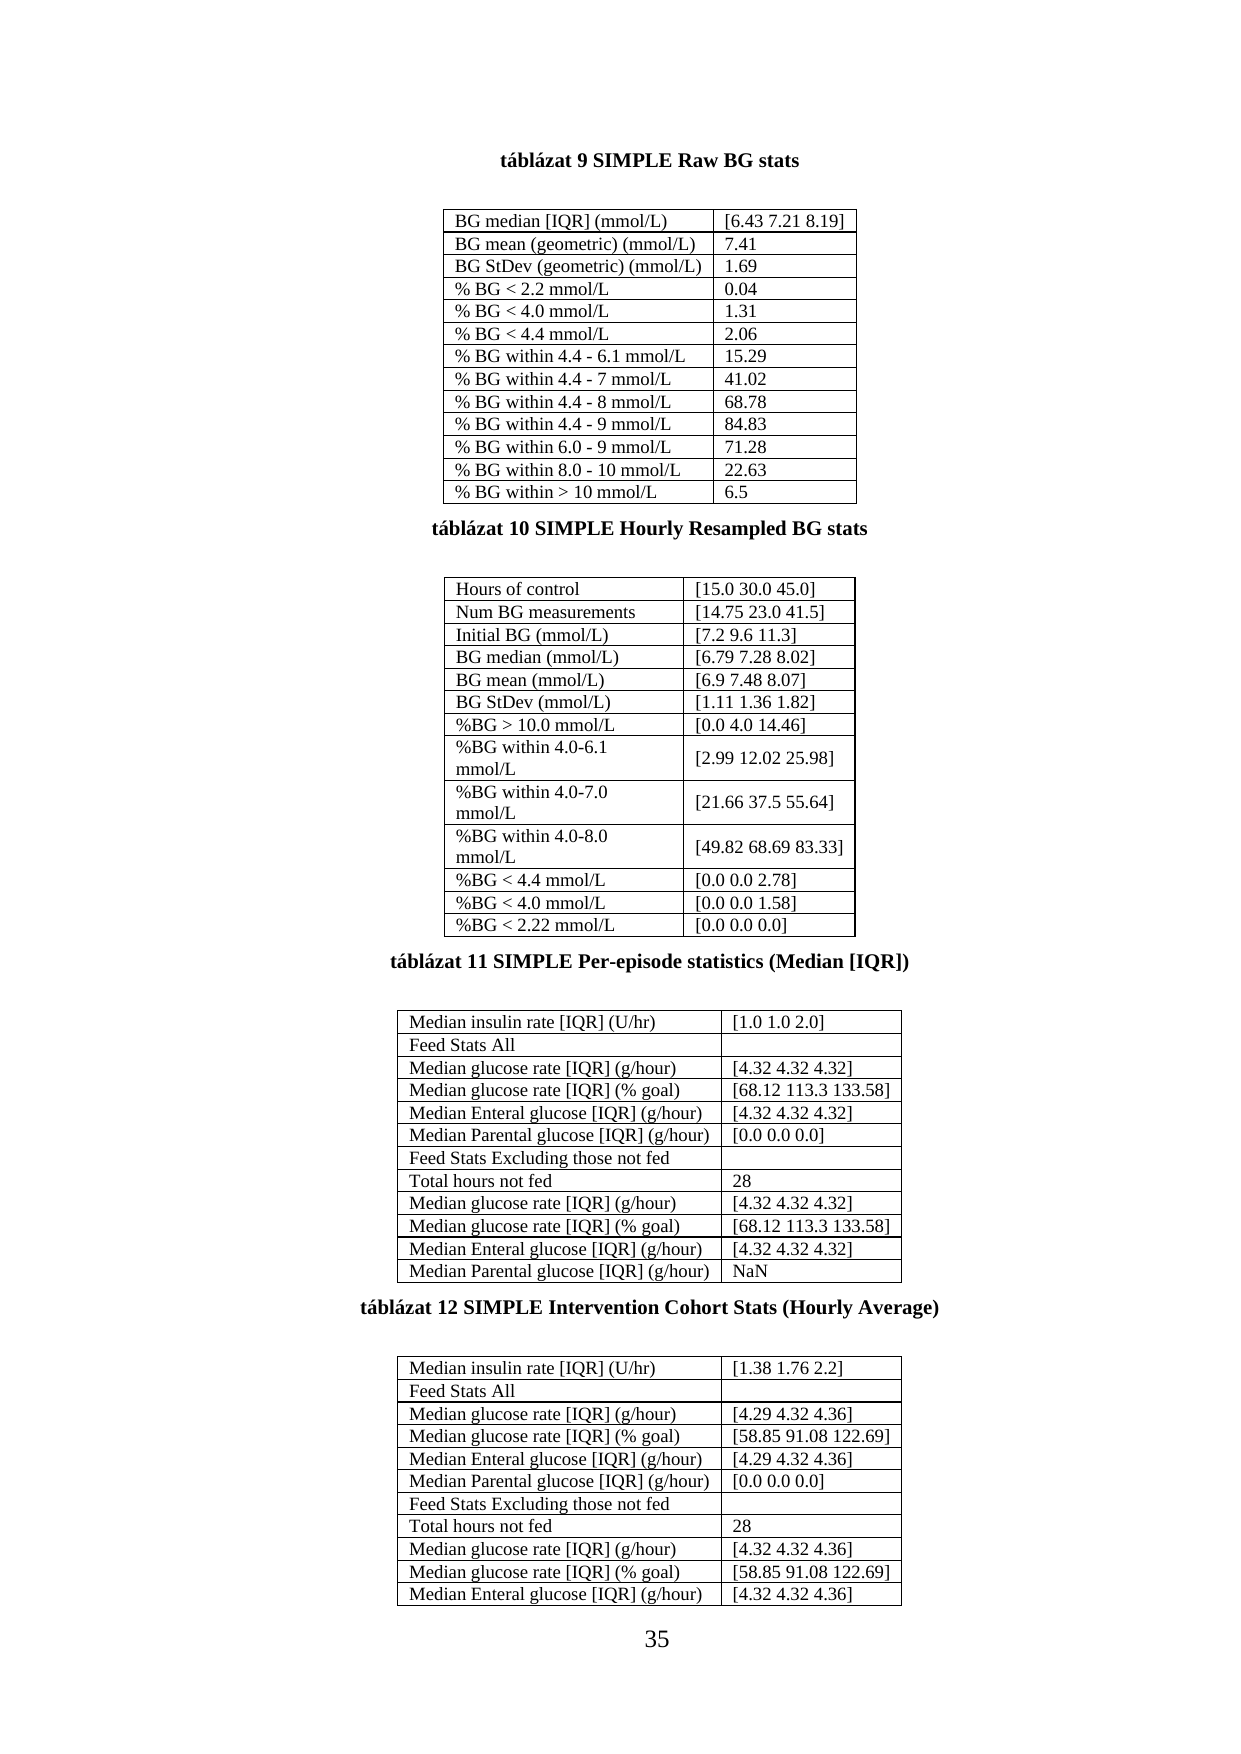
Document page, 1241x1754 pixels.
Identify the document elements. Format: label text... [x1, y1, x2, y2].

table_cell % BG within 4.4 - 9 mmol/L [444, 413, 713, 435]
table_cell 2.06 [714, 323, 856, 344]
table_cell [2.99 12.02 25.98] [684, 736, 854, 779]
table_cell Feed Stats All [398, 1380, 721, 1401]
table_cell Median Parental glucose [IQR] (g/hour) [398, 1470, 721, 1492]
table_header [1.0 1.0 2.0] [722, 1011, 901, 1033]
table_cell [4.32 4.32 4.32] [722, 1102, 901, 1123]
text táblázat 11 SIMPLE Per-episode statistics (Median [IQR]) [207, 949, 1092, 973]
text táblázat 9 SIMPLE Raw BG stats [207, 148, 1092, 172]
table_cell [4.32 4.32 4.32] [722, 1238, 901, 1259]
table_cell [6.79 7.28 8.02] [684, 646, 854, 668]
table_cell Initial BG (mmol/L) [445, 624, 683, 645]
table_cell 6.5 [714, 481, 856, 503]
table_cell 0.04 [714, 278, 856, 299]
table_cell Num BG measurements [445, 601, 683, 622]
table_cell Median glucose rate [IQR] (g/hour) [398, 1538, 721, 1559]
table_cell % BG within 6.0 - 9 mmol/L [444, 436, 713, 457]
table_cell [722, 1034, 901, 1056]
table_cell Median Enteral glucose [IQR] (g/hour) [398, 1583, 721, 1605]
table_cell [7.2 9.6 11.3] [684, 624, 854, 645]
table_cell %BG within 4.0-8.0 mmol/L [445, 825, 683, 868]
table_cell BG StDev (geometric) (mmol/L) [444, 255, 713, 277]
table_cell 71.28 [714, 436, 856, 457]
table_cell [4.32 4.32 4.36] [722, 1583, 901, 1605]
table_cell [722, 1493, 901, 1514]
table_cell % BG < 4.4 mmol/L [444, 323, 713, 344]
table_cell 28 [722, 1515, 901, 1537]
table_cell [0.0 0.0 0.0] [722, 1124, 901, 1146]
table_cell 15.29 [714, 345, 856, 367]
table_cell Median glucose rate [IQR] (% goal) [398, 1079, 721, 1101]
table_cell Median Parental glucose [IQR] (g/hour) [398, 1260, 721, 1282]
table_cell BG median (mmol/L) [445, 646, 683, 668]
table_cell [722, 1147, 901, 1168]
table_header BG median [IQR] (mmol/L) [444, 210, 713, 231]
table_cell %BG < 4.4 mmol/L [445, 869, 683, 891]
table_cell [722, 1380, 901, 1401]
table_header Median insulin rate [IQR] (U/hr) [398, 1011, 721, 1033]
table_header [15.0 30.0 45.0] [684, 578, 854, 600]
table_cell Median Enteral glucose [IQR] (g/hour) [398, 1448, 721, 1469]
table_cell Median glucose rate [IQR] (% goal) [398, 1425, 721, 1447]
table_cell [68.12 113.3 133.58] [722, 1215, 901, 1236]
table_header Hours of control [445, 578, 683, 600]
table_header [6.43 7.21 8.19] [714, 210, 856, 231]
table_cell 41.02 [714, 368, 856, 389]
table_cell % BG < 2.2 mmol/L [444, 278, 713, 299]
table_cell %BG < 4.0 mmol/L [445, 892, 683, 913]
table_cell Total hours not fed [398, 1515, 721, 1537]
table_cell [0.0 4.0 14.46] [684, 714, 854, 735]
table_cell Feed Stats Excluding those not fed [398, 1493, 721, 1514]
table_cell Median glucose rate [IQR] (g/hour) [398, 1057, 721, 1078]
text táblázat 10 SIMPLE Hourly Resampled BG stats [207, 516, 1092, 540]
table_cell [0.0 0.0 1.58] [684, 892, 854, 913]
table_cell %BG < 2.22 mmol/L [445, 914, 683, 936]
table_header Median insulin rate [IQR] (U/hr) [398, 1357, 721, 1379]
table_cell % BG within 4.4 - 6.1 mmol/L [444, 345, 713, 367]
table_cell 22.63 [714, 459, 856, 480]
table_cell Total hours not fed [398, 1170, 721, 1191]
table_cell [0.0 0.0 2.78] [684, 869, 854, 891]
table_cell [14.75 23.0 41.5] [684, 601, 854, 622]
table_cell % BG < 4.0 mmol/L [444, 300, 713, 322]
table_cell Median Enteral glucose [IQR] (g/hour) [398, 1238, 721, 1259]
table_cell Median Parental glucose [IQR] (g/hour) [398, 1124, 721, 1146]
table_cell [6.9 7.48 8.07] [684, 669, 854, 690]
table_cell % BG within 4.4 - 8 mmol/L [444, 391, 713, 412]
table_cell [58.85 91.08 122.69] [722, 1425, 901, 1447]
table_cell Feed Stats All [398, 1034, 721, 1056]
table_cell [49.82 68.69 83.33] [684, 825, 854, 868]
table_cell Median Enteral glucose [IQR] (g/hour) [398, 1102, 721, 1123]
table_cell %BG within 4.0-7.0 mmol/L [445, 781, 683, 824]
table_cell 28 [722, 1170, 901, 1191]
table_cell [4.32 4.32 4.32] [722, 1192, 901, 1214]
table_cell Feed Stats Excluding those not fed [398, 1147, 721, 1168]
text táblázat 12 SIMPLE Intervention Cohort Stats (Hourly Average) [207, 1295, 1092, 1319]
table_cell [4.29 4.32 4.36] [722, 1448, 901, 1469]
table_cell [58.85 91.08 122.69] [722, 1561, 901, 1582]
table_cell 1.31 [714, 300, 856, 322]
table_cell Median glucose rate [IQR] (% goal) [398, 1215, 721, 1236]
table_cell BG mean (geometric) (mmol/L) [444, 233, 713, 254]
table_cell %BG within 4.0-6.1 mmol/L [445, 736, 683, 779]
table_cell % BG within > 10 mmol/L [444, 481, 713, 503]
table_cell 68.78 [714, 391, 856, 412]
table_cell [21.66 37.5 55.64] [684, 781, 854, 824]
table_cell Median glucose rate [IQR] (g/hour) [398, 1403, 721, 1424]
table_cell [68.12 113.3 133.58] [722, 1079, 901, 1101]
table_header [1.38 1.76 2.2] [722, 1357, 901, 1379]
table_cell BG StDev (mmol/L) [445, 691, 683, 713]
table_cell 84.83 [714, 413, 856, 435]
table_cell [4.29 4.32 4.36] [722, 1403, 901, 1424]
table_cell Median glucose rate [IQR] (g/hour) [398, 1192, 721, 1214]
table_cell % BG within 4.4 - 7 mmol/L [444, 368, 713, 389]
table_cell %BG > 10.0 mmol/L [445, 714, 683, 735]
table_cell [0.0 0.0 0.0] [722, 1470, 901, 1492]
table_cell 7.41 [714, 233, 856, 254]
table_cell [4.32 4.32 4.32] [722, 1057, 901, 1078]
table_cell [4.32 4.32 4.36] [722, 1538, 901, 1559]
table_cell 1.69 [714, 255, 856, 277]
table_cell [1.11 1.36 1.82] [684, 691, 854, 713]
table_cell % BG within 8.0 - 10 mmol/L [444, 459, 713, 480]
table_cell NaN [722, 1260, 901, 1282]
table_cell Median glucose rate [IQR] (% goal) [398, 1561, 721, 1582]
table_cell BG mean (mmol/L) [445, 669, 683, 690]
table_cell [0.0 0.0 0.0] [684, 914, 854, 936]
